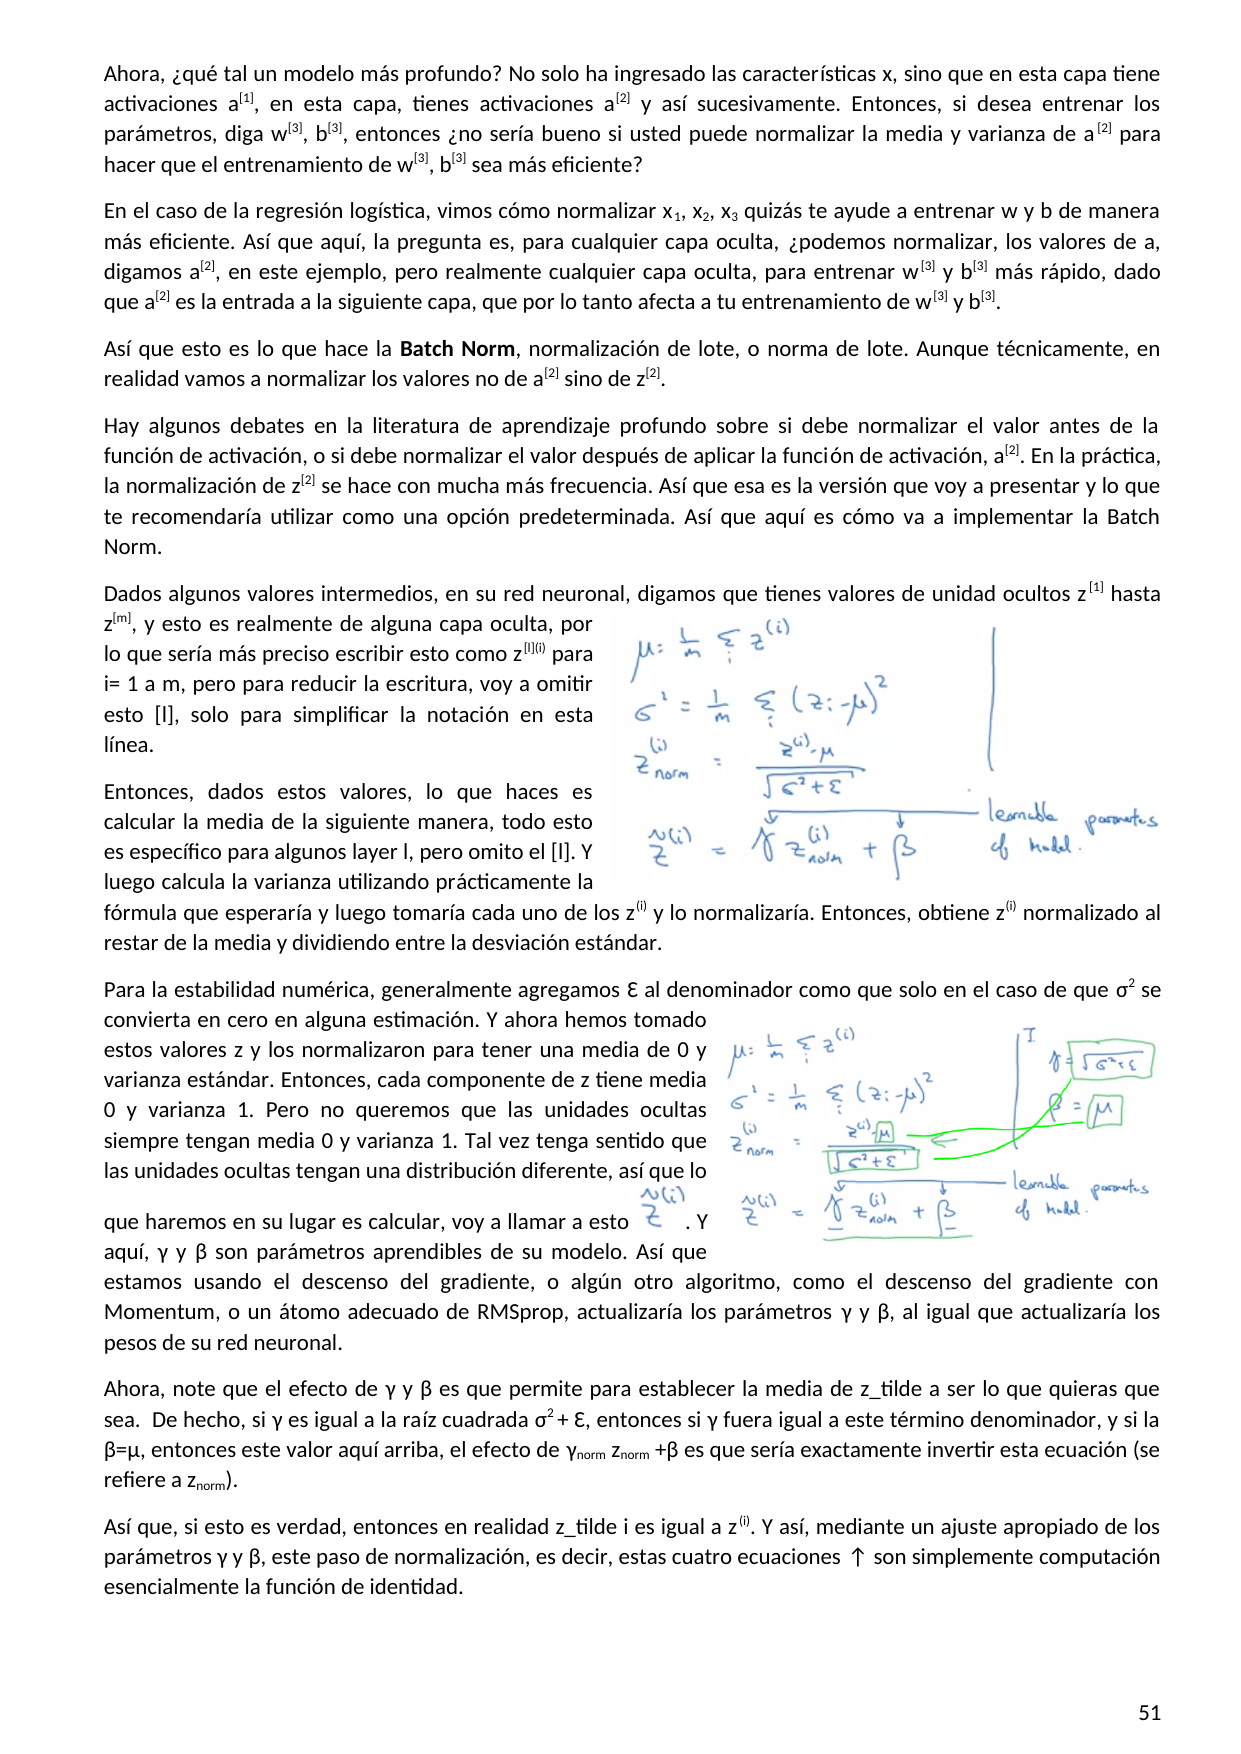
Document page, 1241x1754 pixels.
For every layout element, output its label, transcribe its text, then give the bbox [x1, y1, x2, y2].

text Dados algunos valores intermedios, en su red neuronal, digamos que tienes valores de unidad ocultos z[1] hasta z[m], y esto es realmente de alguna capa oculta, por lo que sería más preciso escribir esto como z[l](i) para i= 1 a m, pero para reducir la escritura, voy a omitir esto [l], solo para simplificar la notación en esta línea. [103, 579, 1161, 758]
text Para la estabilidad numérica, generalmente agregamos Ɛ al denominador como que solo en el caso de que σ2 se convierta en cero en alguna estimación. Y ahora hemos tomado estos valores z y los normalizaron para tener una media de 0 y varianza estándar. Entonces, cada componente de z tiene media 0 y varianza 1. Pero no queremos que las unidades ocultas siempre tengan media 0 y varianza 1. Tal vez tenga sentido que las unidades ocultas tengan una distribución diferente, así que lo que haremos en su lugar es calcular, voy a llamar a esto . Y aquí, γ y β son parámetros aprendibles de su modelo. Así que estamos usando el descenso del gradiente, o algún otro algoritmo, como el descenso del gradiente con Momentum, o un átomo adecuado de RMSprop, actualizaría los parámetros γ y β, al igual que actualizaría los pesos de su red neuronal. [103, 975, 1161, 1356]
text Hay algunos debates en la literatura de aprendizaje profundo sobre si debe normalizar el valor antes de la función de activación, o si debe normalizar el valor después de aplicar la función de activación, a[2]. En la práctica, la normalización de z[2] se hace con mucha más frecuencia. Así que esa es la versión que voy a presentar y lo que te recomendaría utilizar como una opción predeterminada. Así que aquí es cómo va a implementar la Batch Norm. [103, 411, 1161, 560]
picture [726, 1025, 1162, 1245]
text En el caso de la regresión logística, vimos cómo normalizar x1, x2, x3 quizás te ayude a entrenar w y b de manera más eficiente. Así que aquí, la pregunta es, para cualquier capa oculta, ¿podemos normalizar, los valores de a, digamos a[2], en este ejemplo, pero realmente cualquier capa oculta, para entrenar w[3] y b[3] más rápido, dado que a[2] es la entrada a la siguiente capa, que por lo tanto afecta a tu entrenamiento de w[3] y b[3]. [103, 197, 1161, 315]
text Ahora, note que el efecto de γ y β es que permite para establecer la media de z_tilde a ser lo que quieras que sea. De hecho, si γ es igual a la raíz cuadrada σ2 + Ɛ, entonces si γ fuera igual a este término denominador, y si la β=μ, entonces este valor aquí arriba, el efecto de γnorm znorm +β es que sería exactamente invertir esta ecuación (se refiere a znorm). [103, 1374, 1161, 1493]
picture [636, 1186, 685, 1230]
text Ahora, ¿qué tal un modelo más profundo? No solo ha ingresado las características x, sino que en esta capa tiene activaciones a[1], en esta capa, tienes activaciones a[2] y así sucesivamente. Entonces, si desea entrenar los parámetros, diga w[3], b[3], entonces ¿no sería bueno si usted puede normalizar la media y varianza de a[2] para hacer que el entrenamiento de w[3], b[3] sea más eficiente? [103, 59, 1161, 178]
text Así que esto es lo que hace la Batch Norm, normalización de lote, o norma de lote. Aunque técnicamente, en realidad vamos a normalizar los valores no de a[2] sino de z[2]. [103, 334, 1161, 392]
text Entonces, dados estos valores, lo que haces es calcular la media de la siguiente manera, todo esto es específico para algunos layer l, pero omito el [l]. Y luego calcula la varianza utilizando prácticamente la fórmula que esperaría y luego tomaría cada uno de los z(i) y lo normalizaría. Entonces, obtiene z(i) normalizado al restar de la media y dividiendo entre la desviación estándar. [103, 777, 1161, 956]
picture [612, 618, 1160, 887]
text Así que, si esto es verdad, entonces en realidad z_tilde i es igual a z(i). Y así, mediante un ajuste apropiado de los parámetros γ y β, este paso de normalización, es decir, estas cuatro ecuaciones ↑ son simplemente computación esencialmente la función de identidad. [103, 1512, 1161, 1601]
